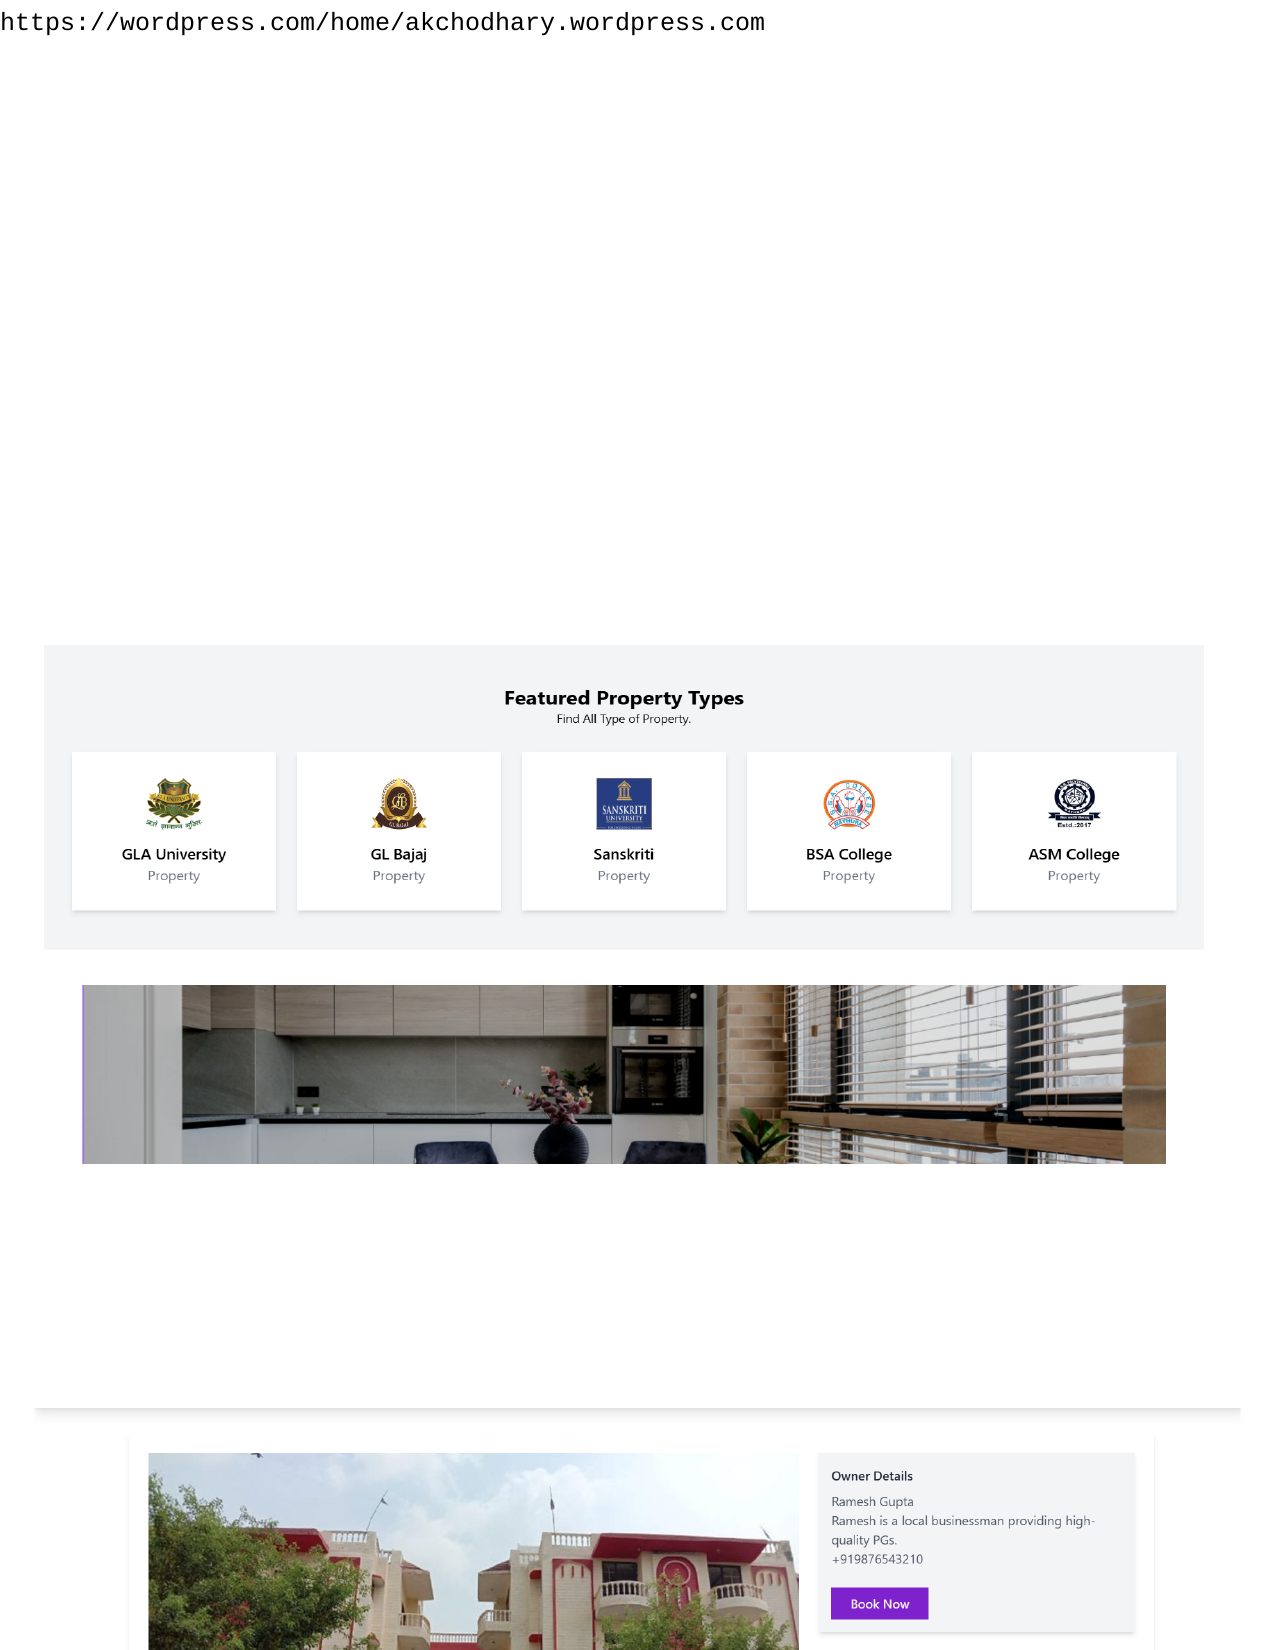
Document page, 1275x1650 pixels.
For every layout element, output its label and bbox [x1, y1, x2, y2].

picture [0, 580, 1275, 1164]
picture [34, 1398, 1241, 1650]
